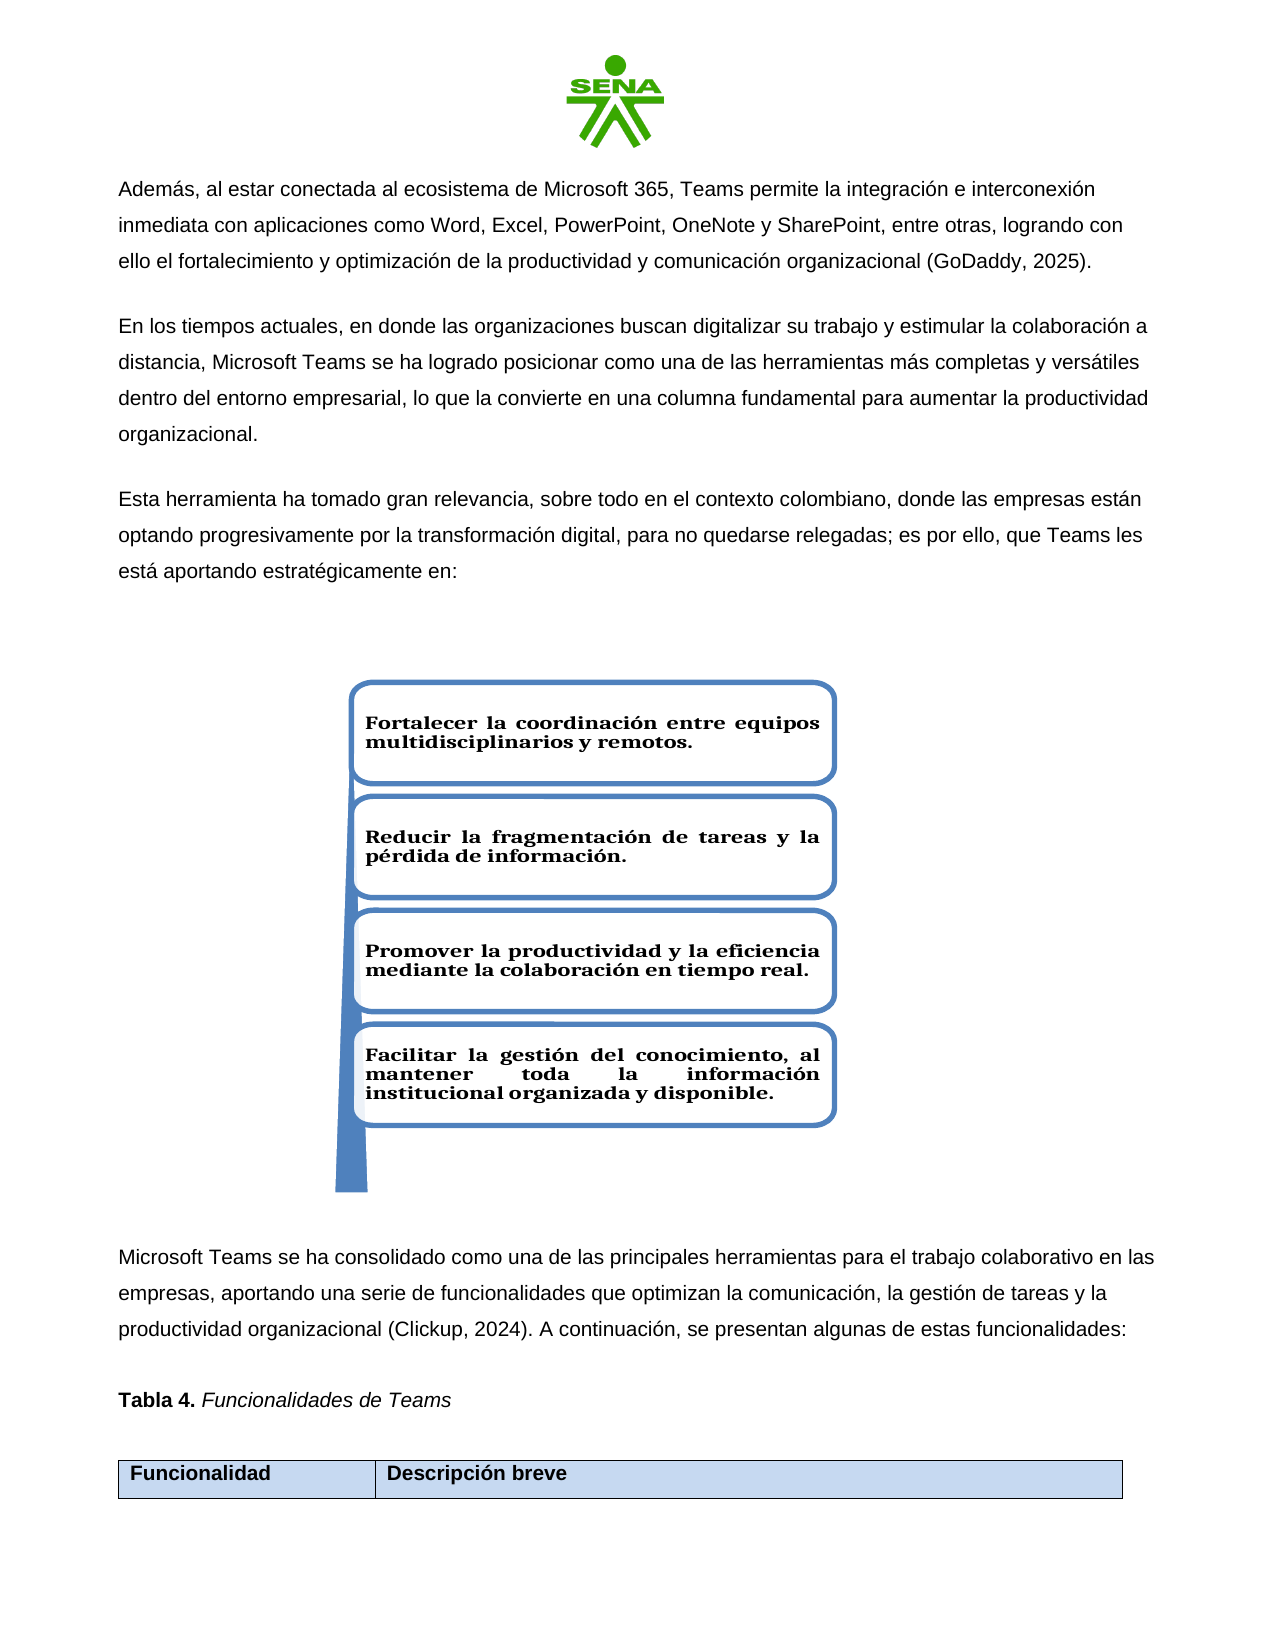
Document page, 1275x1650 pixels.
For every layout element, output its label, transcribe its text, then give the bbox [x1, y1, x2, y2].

text Tabla 4. Funcionalidades de Teams [118, 1388, 1157, 1412]
text Además, al estar conectada al ecosistema de Microsoft 365, Teams permite la integración e interconexión inmediata con aplicaciones como Word, Excel, PowerPoint, OneNote y SharePoint, entre otras, logrando con ello el fortalecimiento y optimización de la productividad y comunicación organizacional (GoDaddy, 2025). [118, 177, 1157, 273]
table_header Descripción breve [376, 1461, 1122, 1498]
picture [566, 55, 664, 148]
table_header Funcionalidad [119, 1461, 375, 1498]
text Microsoft Teams se ha consolidado como una de las principales herramientas para el trabajo colaborativo en las empresas, aportando una serie de funcionalidades que optimizan la comunicación, la gestión de tareas y la productividad organizacional (Clickup, 2024). A continuación, se presentan algunas de estas funcionalidades: [118, 1244, 1157, 1340]
text Esta herramienta ha tomado gran relevancia, sobre todo en el contexto colombiano, donde las empresas están optando progresivamente por la transformación digital, para no quedarse relegadas; es por ello, que Teams les está aportando estratégicamente en: [118, 487, 1157, 583]
text En los tiempos actuales, en donde las organizaciones buscan digitalizar su trabajo y estimular la colaboración a distancia, Microsoft Teams se ha logrado posicionar como una de las herramientas más completas y versátiles dentro del entorno empresarial, lo que la convierte en una columna fundamental para aumentar la productividad organizacional. [118, 314, 1157, 446]
